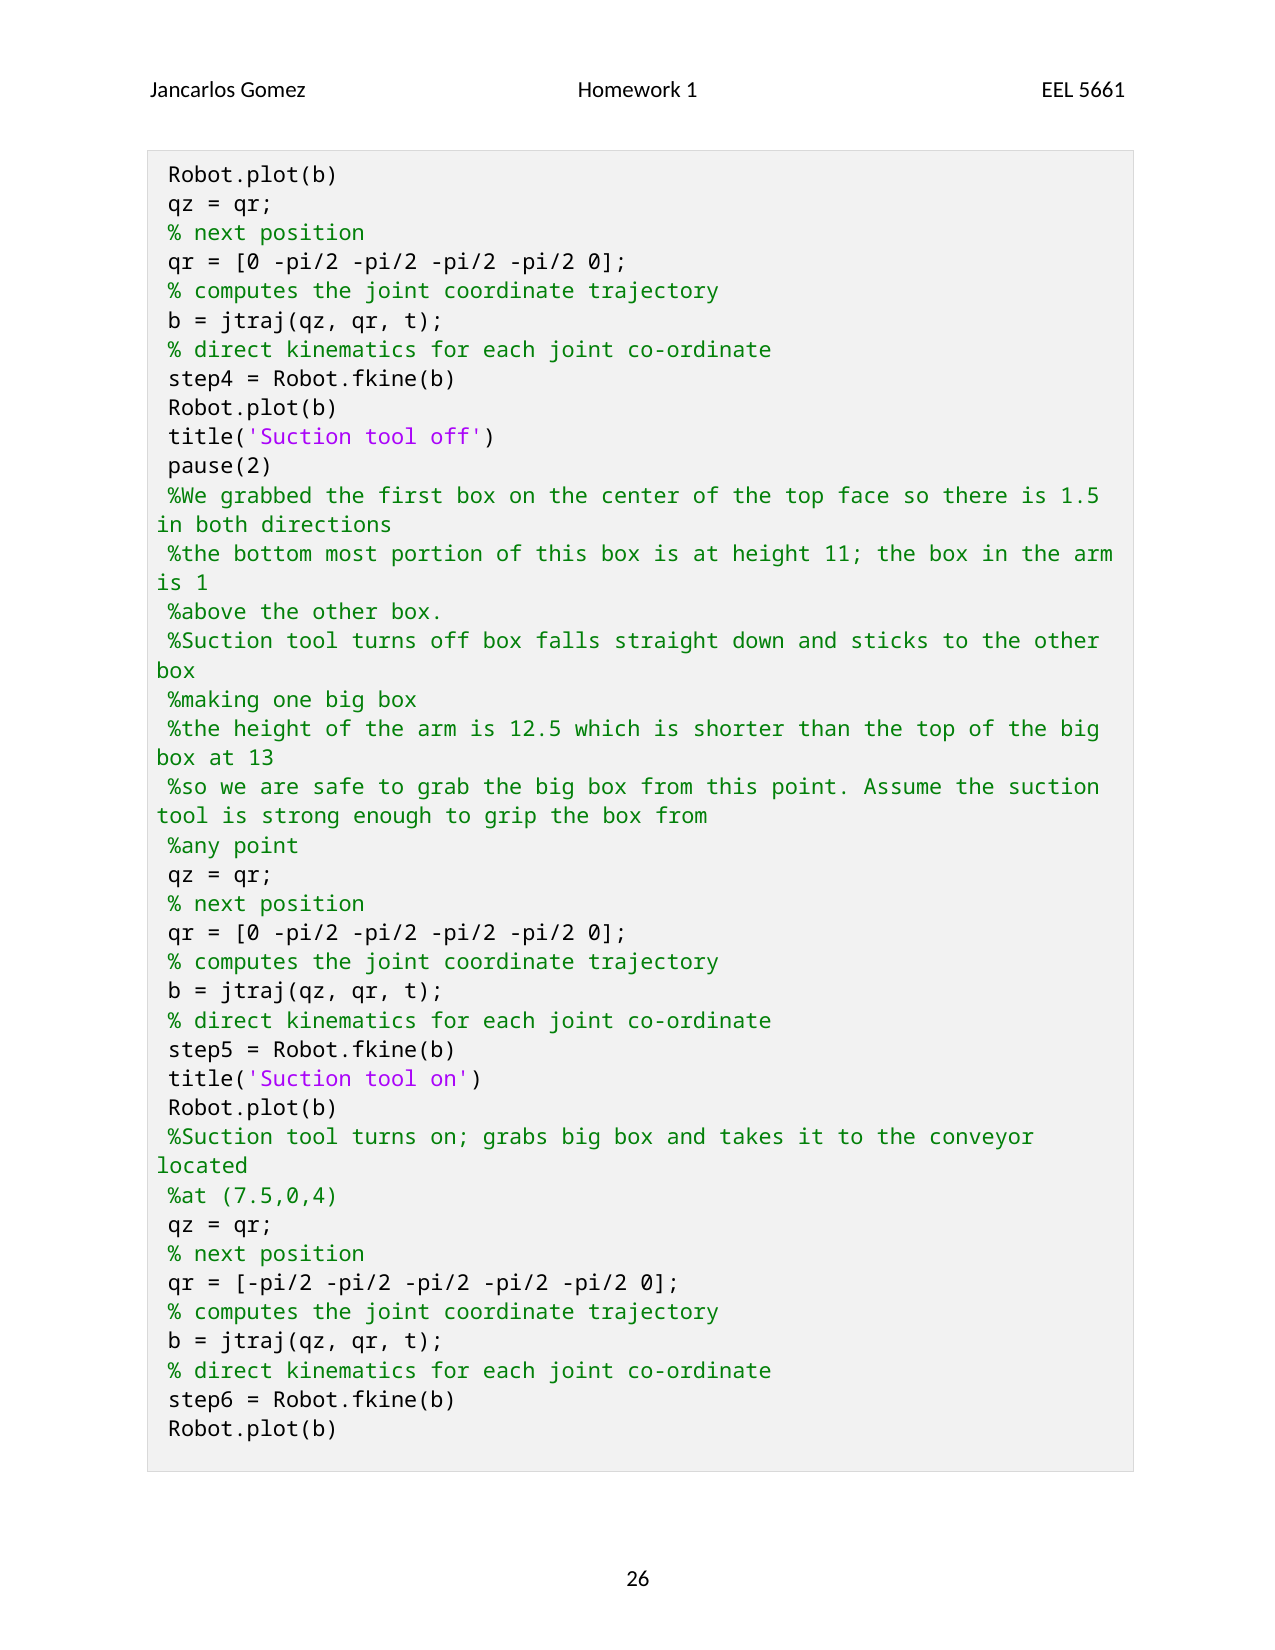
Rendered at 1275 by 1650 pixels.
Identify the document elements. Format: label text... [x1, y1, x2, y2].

text b = jtraj(qz, qr, t); [148, 296, 1133, 325]
text b = jtraj(qz, qr, t); [148, 967, 1133, 996]
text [148, 1287, 1133, 1317]
text Robot.plot(b) [148, 151, 1133, 179]
text Robot.plot(b) [148, 383, 1133, 412]
text %any point [148, 821, 1133, 850]
text % computes the joint coordinate trajectory [148, 937, 1133, 967]
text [148, 1346, 1133, 1375]
text % next position [148, 208, 1133, 237]
text %so we are safe to grab the big box from this point. Assume the suction tool is strong enough to grip the box from [148, 762, 1133, 821]
text %the height of the arm is 12.5 which is shorter than the top of the big box at 13 [148, 704, 1133, 762]
text pause(2) [148, 442, 1133, 471]
text qr = [0 -pi/2 -pi/2 -pi/2 -pi/2 0]; [148, 237, 1133, 267]
text %the bottom most portion of this box is at height 11; the box in the arm is 1 [148, 529, 1133, 587]
text %We grabbed the first box on the center of the top face so there is 1.5 in both directions [148, 471, 1133, 529]
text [148, 267, 1133, 296]
text %at (7.5,0,4) [148, 1171, 1133, 1200]
text title('Suction tool off') [148, 412, 1133, 442]
text qr = [0 -pi/2 -pi/2 -pi/2 -pi/2 0]; [148, 908, 1133, 937]
text %Suction tool turns on; grabs big box and takes it to the conveyor located [148, 1112, 1133, 1171]
text b = jtraj(qz, qr, t); [148, 1317, 1133, 1346]
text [148, 325, 1133, 354]
text qr = [-pi/2 -pi/2 -pi/2 -pi/2 -pi/2 0]; [148, 1258, 1133, 1287]
text title('Suction tool on') [148, 1054, 1133, 1083]
text Robot.plot(b) [148, 1404, 1133, 1433]
text qz = qr; [148, 850, 1133, 879]
text %above the other box. [148, 587, 1133, 617]
text qz = qr; [148, 179, 1133, 208]
text step6 = Robot.fkine(b) [148, 1375, 1133, 1404]
text %making one big box [148, 675, 1133, 704]
text % direct kinematics for each joint co-ordinate [148, 996, 1133, 1025]
text Robot.plot(b) [148, 1083, 1133, 1112]
text %Suction tool turns off box falls straight down and sticks to the other box [148, 617, 1133, 675]
text step5 = Robot.fkine(b) [148, 1025, 1133, 1054]
text % next position [148, 879, 1133, 908]
text step4 = Robot.fkine(b) [148, 354, 1133, 383]
text qz = qr; [148, 1200, 1133, 1229]
text % next position [148, 1229, 1133, 1258]
